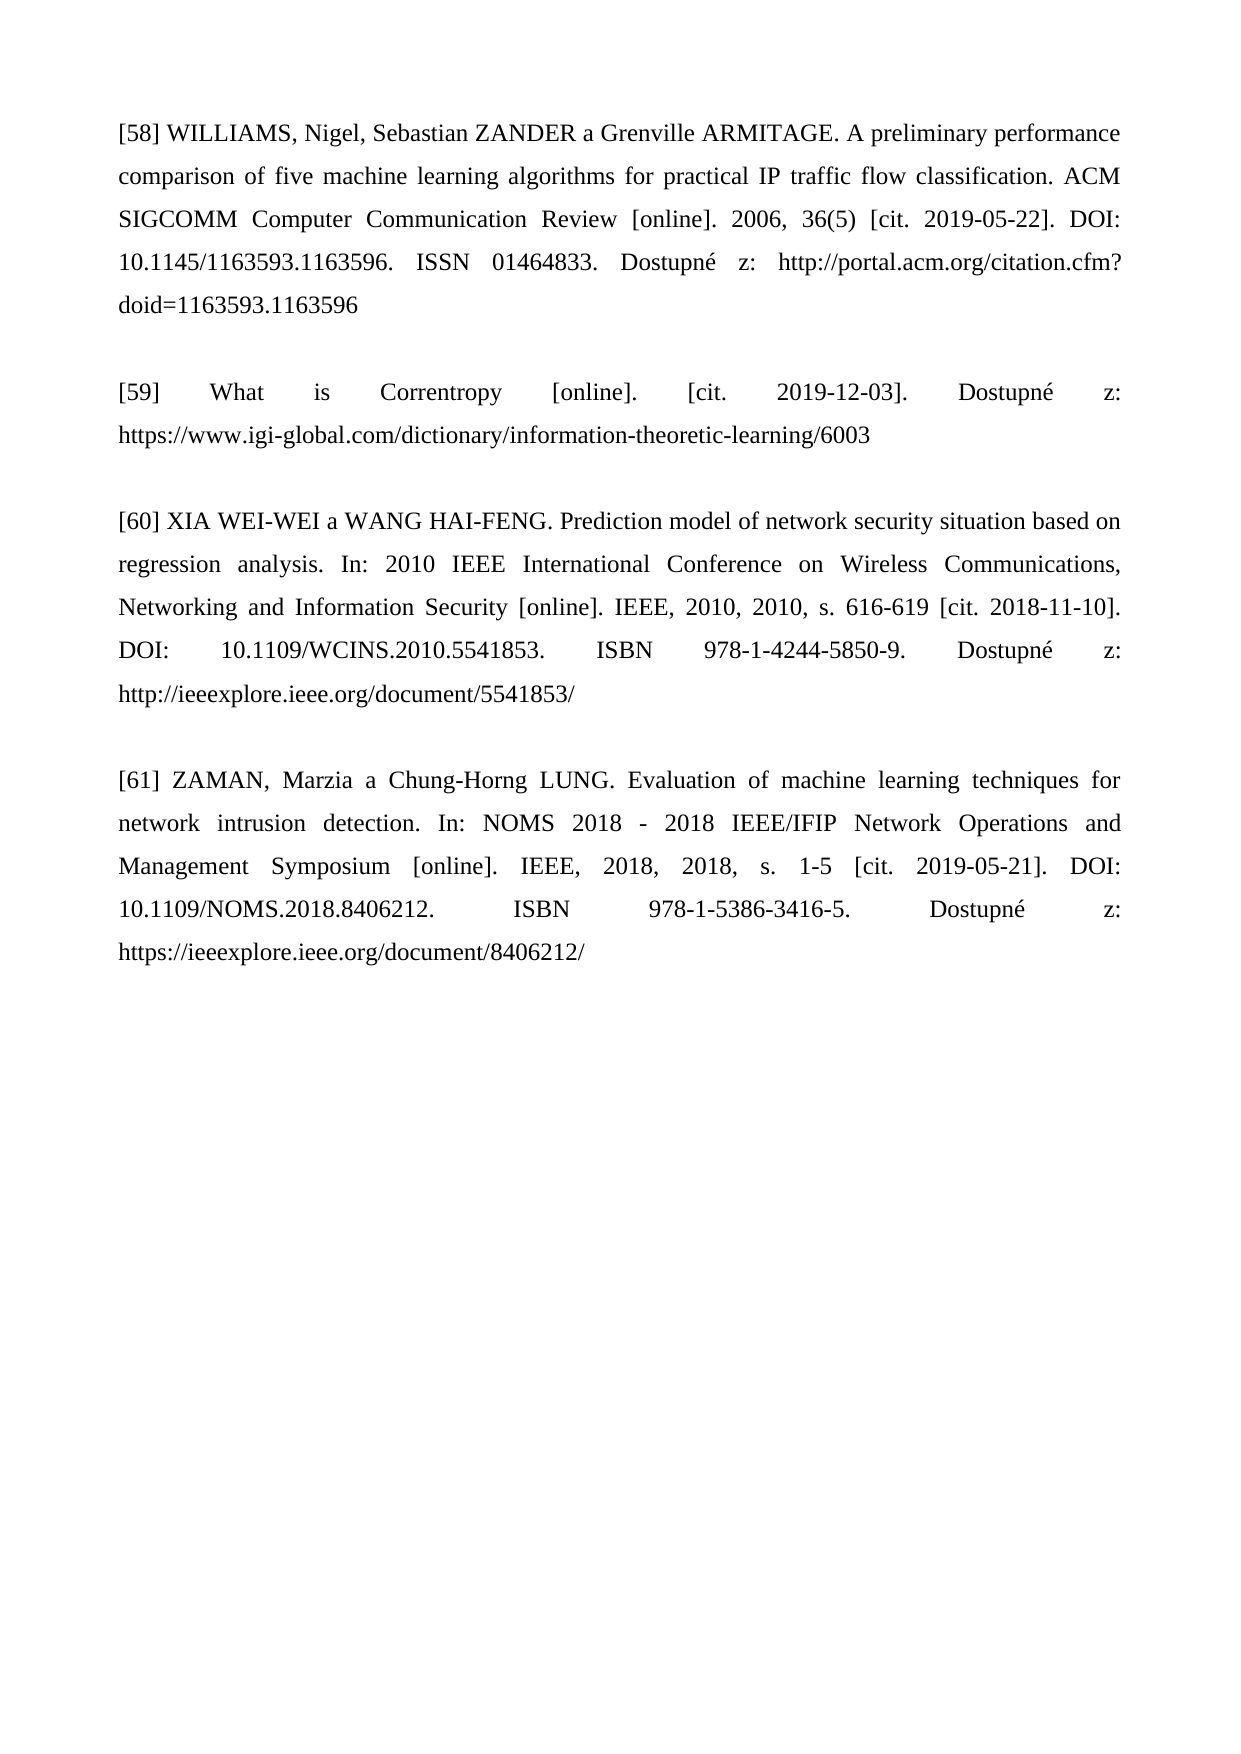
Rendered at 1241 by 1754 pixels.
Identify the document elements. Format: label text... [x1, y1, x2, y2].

text [59] What is Correntropy [online]. [cit. 2019-12-03]. Dostupné z: https://www.igi-global.com/dictionary/information-theoretic-learning/6003 [118, 377, 1122, 449]
text [61] ZAMAN, Marzia a Chung-Horng LUNG. Evaluation of machine learning techniques for network intrusion detection. In: NOMS 2018 - 2018 IEEE/IFIP Network Operations and Management Symposium [online]. IEEE, 2018, 2018, s. 1-5 [cit. 2019-05-21]. DOI: 10.1109/NOMS.2018.8406212. ISBN 978-1-5386-3416-5. Dostupné z: https://ieeexplore.ieee.org/document/8406212/ [118, 765, 1122, 966]
text [60] XIA WEI-WEI a WANG HAI-FENG. Prediction model of network security situation based on regression analysis. In: 2010 IEEE International Conference on Wireless Communications, Networking and Information Security [online]. IEEE, 2010, 2010, s. 616-619 [cit. 2018-11-10]. DOI: 10.1109/WCINS.2010.5541853. ISBN 978-1-4244-5850-9. Dostupné z: http://ieeexplore.ieee.org/document/5541853/ [118, 506, 1122, 707]
text [58] WILLIAMS, Nigel, Sebastian ZANDER a Grenville ARMITAGE. A preliminary performance comparison of five machine learning algorithms for practical IP traffic flow classification. ACM SIGCOMM Computer Communication Review [online]. 2006, 36(5) [cit. 2019-05-22]. DOI: 10.1145/1163593.1163596. ISSN 01464833. Dostupné z: http://portal.acm.org/citation.cfm?doid=1163593.1163596 [118, 118, 1122, 319]
